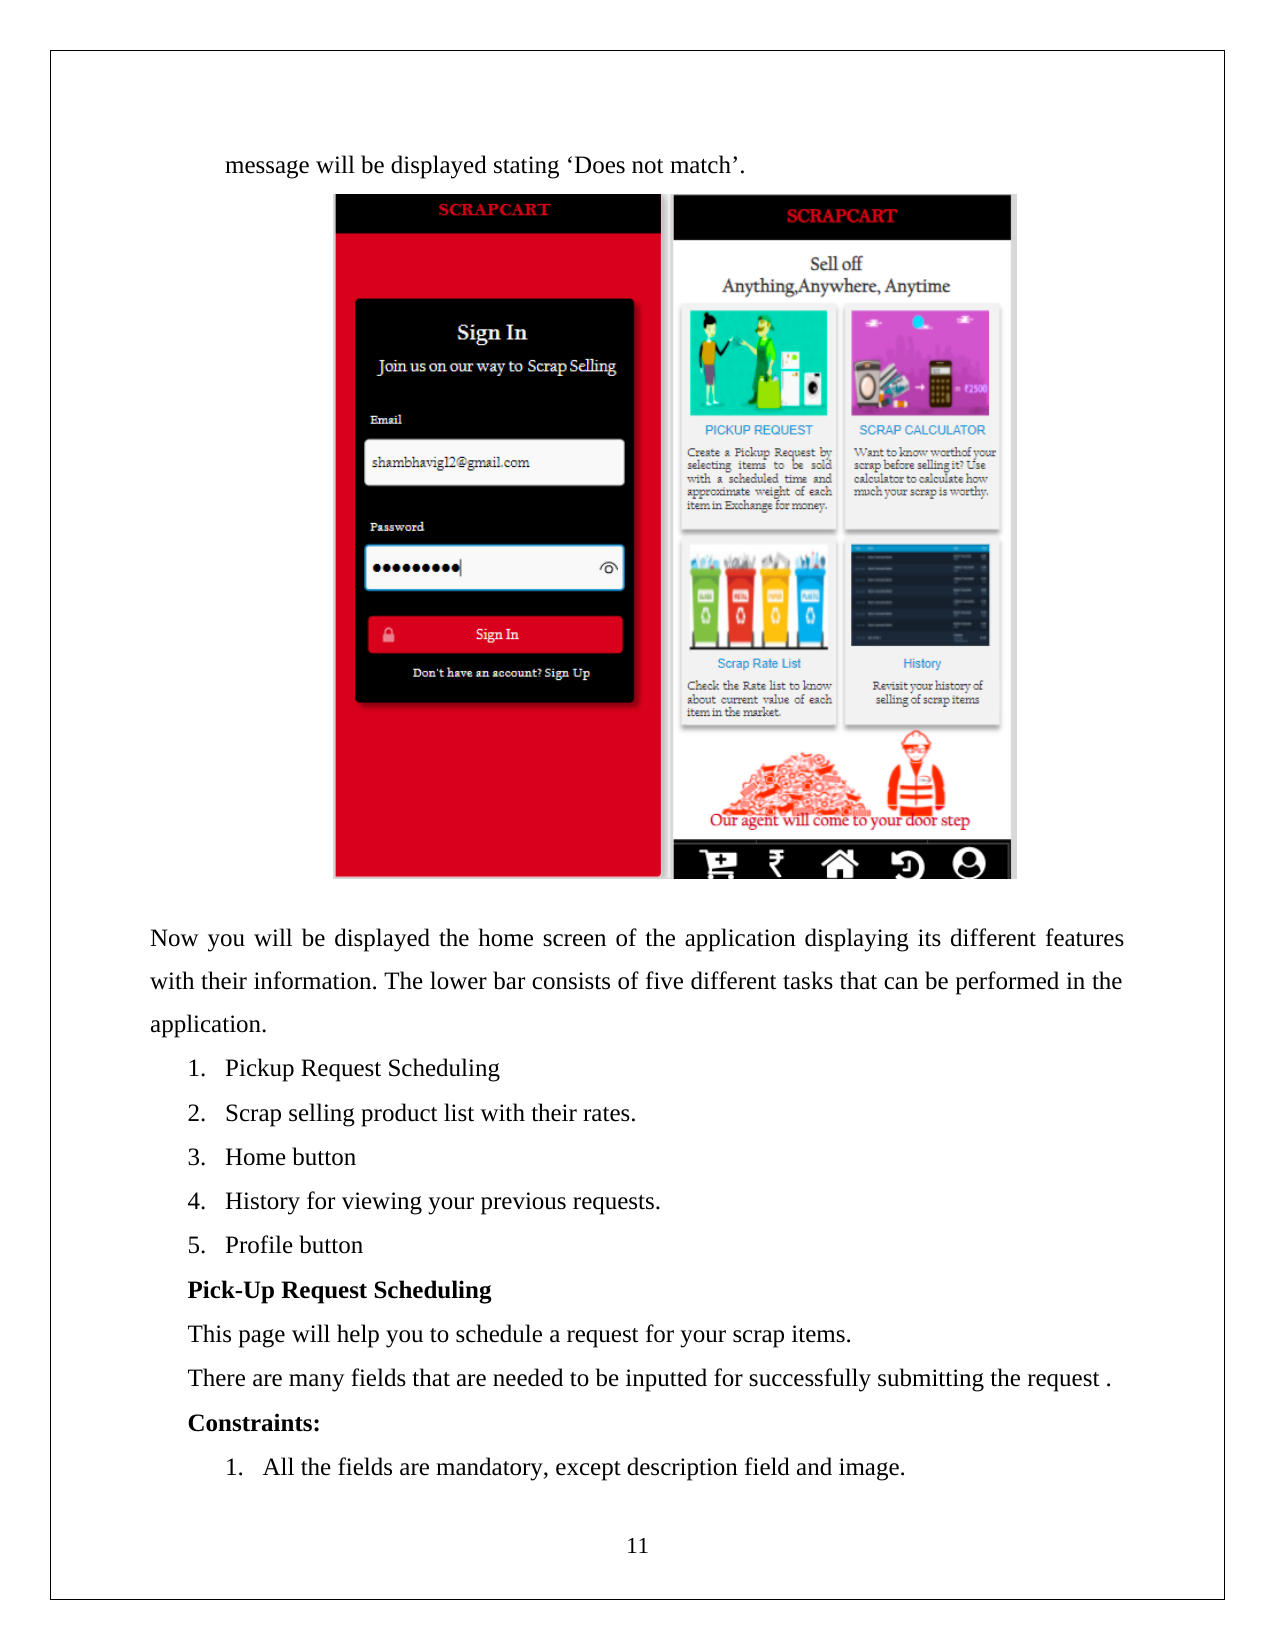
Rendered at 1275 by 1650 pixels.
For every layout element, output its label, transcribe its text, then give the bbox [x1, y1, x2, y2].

list Pickup Request Scheduling [187, 1053, 1125, 1082]
list All the fields are mandatory, except description field and image. [225, 1452, 1125, 1481]
text There are many fields that are needed to be inputted for successfully submitting the request . [187, 1363, 1125, 1392]
text Constraints: [187, 1408, 1125, 1436]
list Home button [187, 1142, 1125, 1171]
list Scrap selling product list with their rates. [187, 1098, 1125, 1126]
text Pick-Up Request Scheduling [187, 1275, 1125, 1303]
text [225, 150, 1125, 179]
text This page will help you to schedule a request for your scrap items. [187, 1319, 1125, 1348]
list History for viewing your previous requests. [187, 1186, 1125, 1215]
list Profile button [187, 1231, 1125, 1259]
text Now you will be displayed the home screen of the application displaying its different features with their information. The lower bar consists of five different tasks that can be performed in the application. [150, 923, 1125, 1038]
picture [333, 194, 1017, 879]
